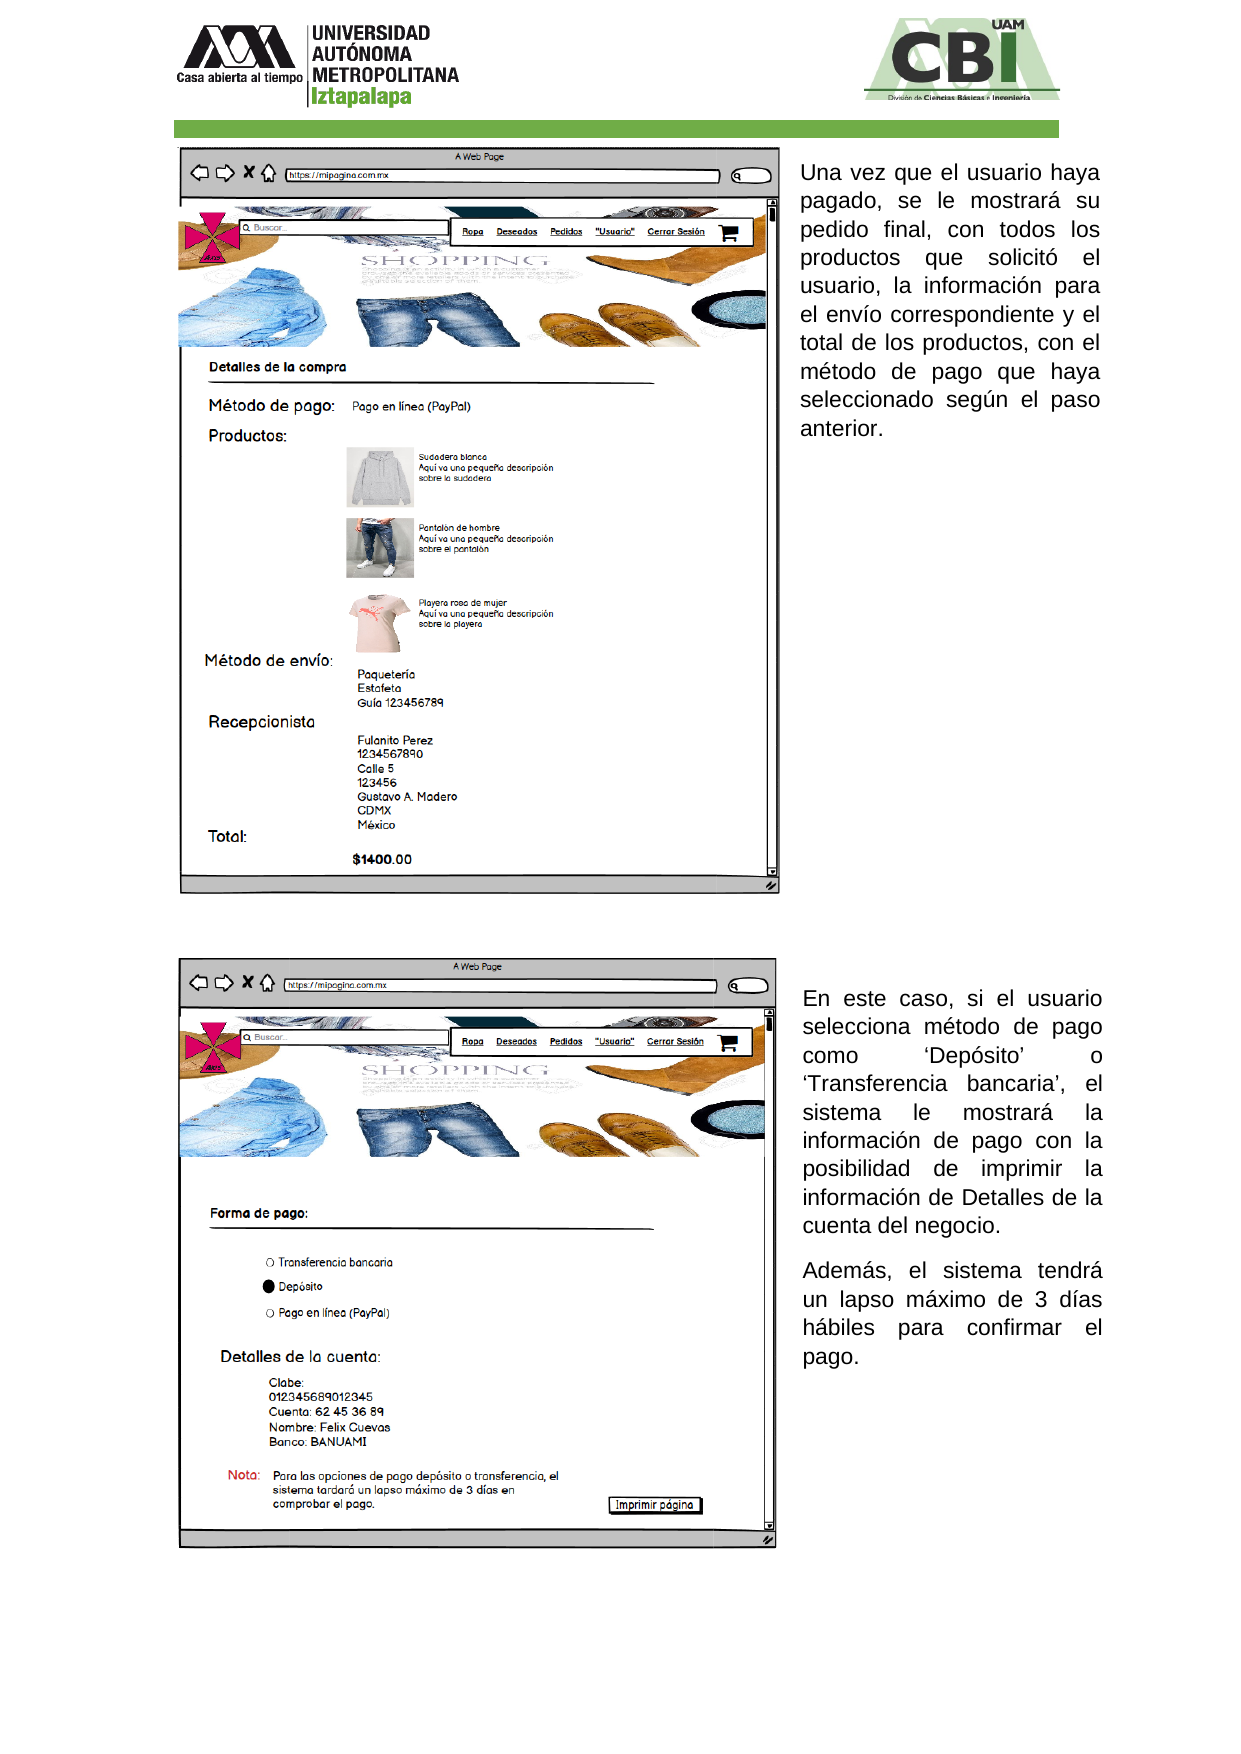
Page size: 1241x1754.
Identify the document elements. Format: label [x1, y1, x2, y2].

picture [177, 958, 777, 1549]
picture [177, 25, 459, 109]
picture [863, 18, 1060, 100]
picture [177, 147, 780, 894]
